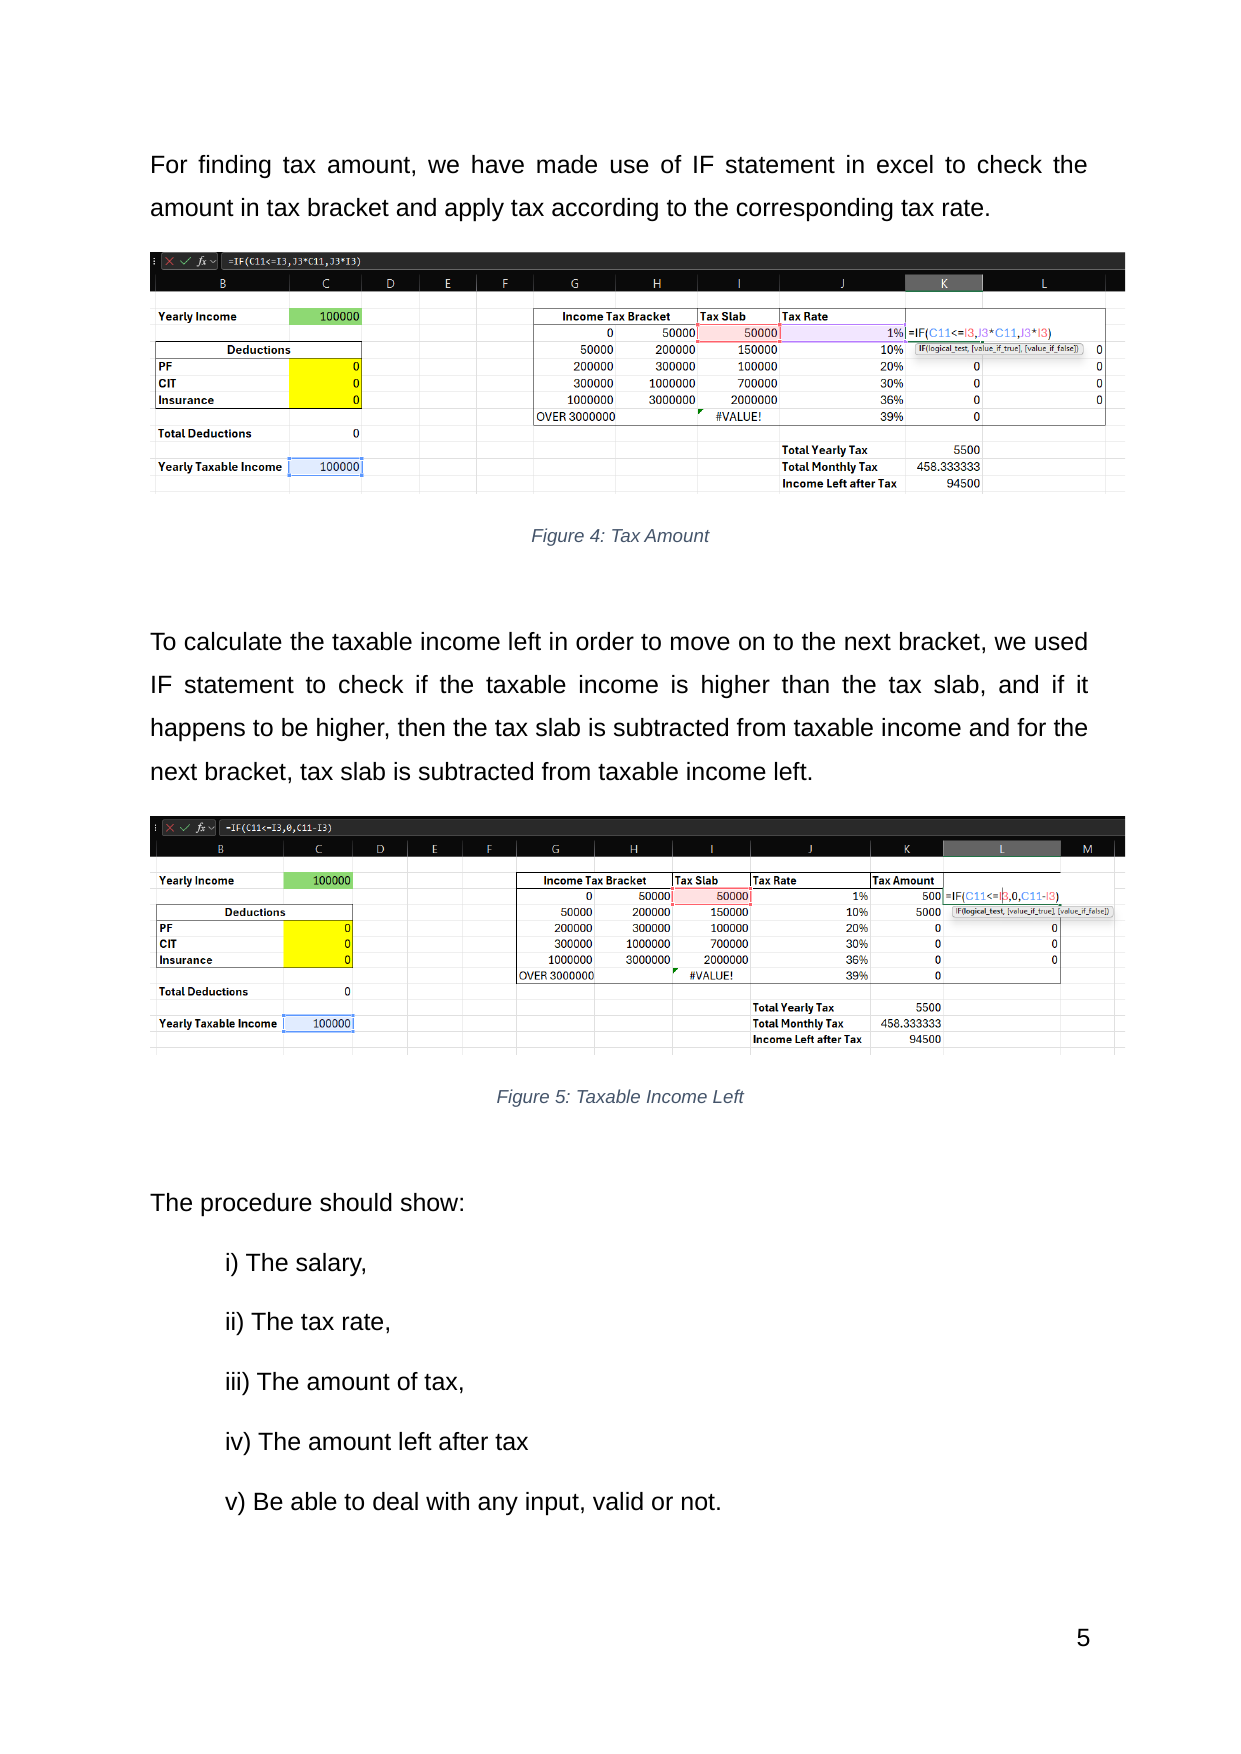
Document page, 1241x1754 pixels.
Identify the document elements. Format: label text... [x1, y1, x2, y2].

text iii) The amount of tax, [150, 1367, 1090, 1396]
text v) Be able to deal with any input, valid or not. [150, 1487, 1090, 1515]
text i) The salary, [150, 1247, 1090, 1276]
text The procedure should show: [150, 1188, 1090, 1216]
picture [150, 816, 1125, 1055]
text Figure 4: Tax Amount [150, 525, 1090, 547]
text Figure 5: Taxable Income Left [150, 1086, 1090, 1107]
picture [150, 252, 1125, 494]
text For finding tax amount, we have made use of IF statement in excel to check the amount in tax bracket and apply tax according to the corresponding tax rate. [150, 150, 1090, 222]
text ii) The tax rate, [150, 1307, 1090, 1336]
text To calculate the taxable income left in order to move on to the next bracket, we used IF statement to check if the taxable income is higher than the tax slab, and if it happens to be higher, then the tax slab is subtracted from taxable income and for the next bracket, tax slab is subtracted from taxable income left. [150, 627, 1090, 785]
text iv) The amount left after tax [150, 1427, 1090, 1456]
